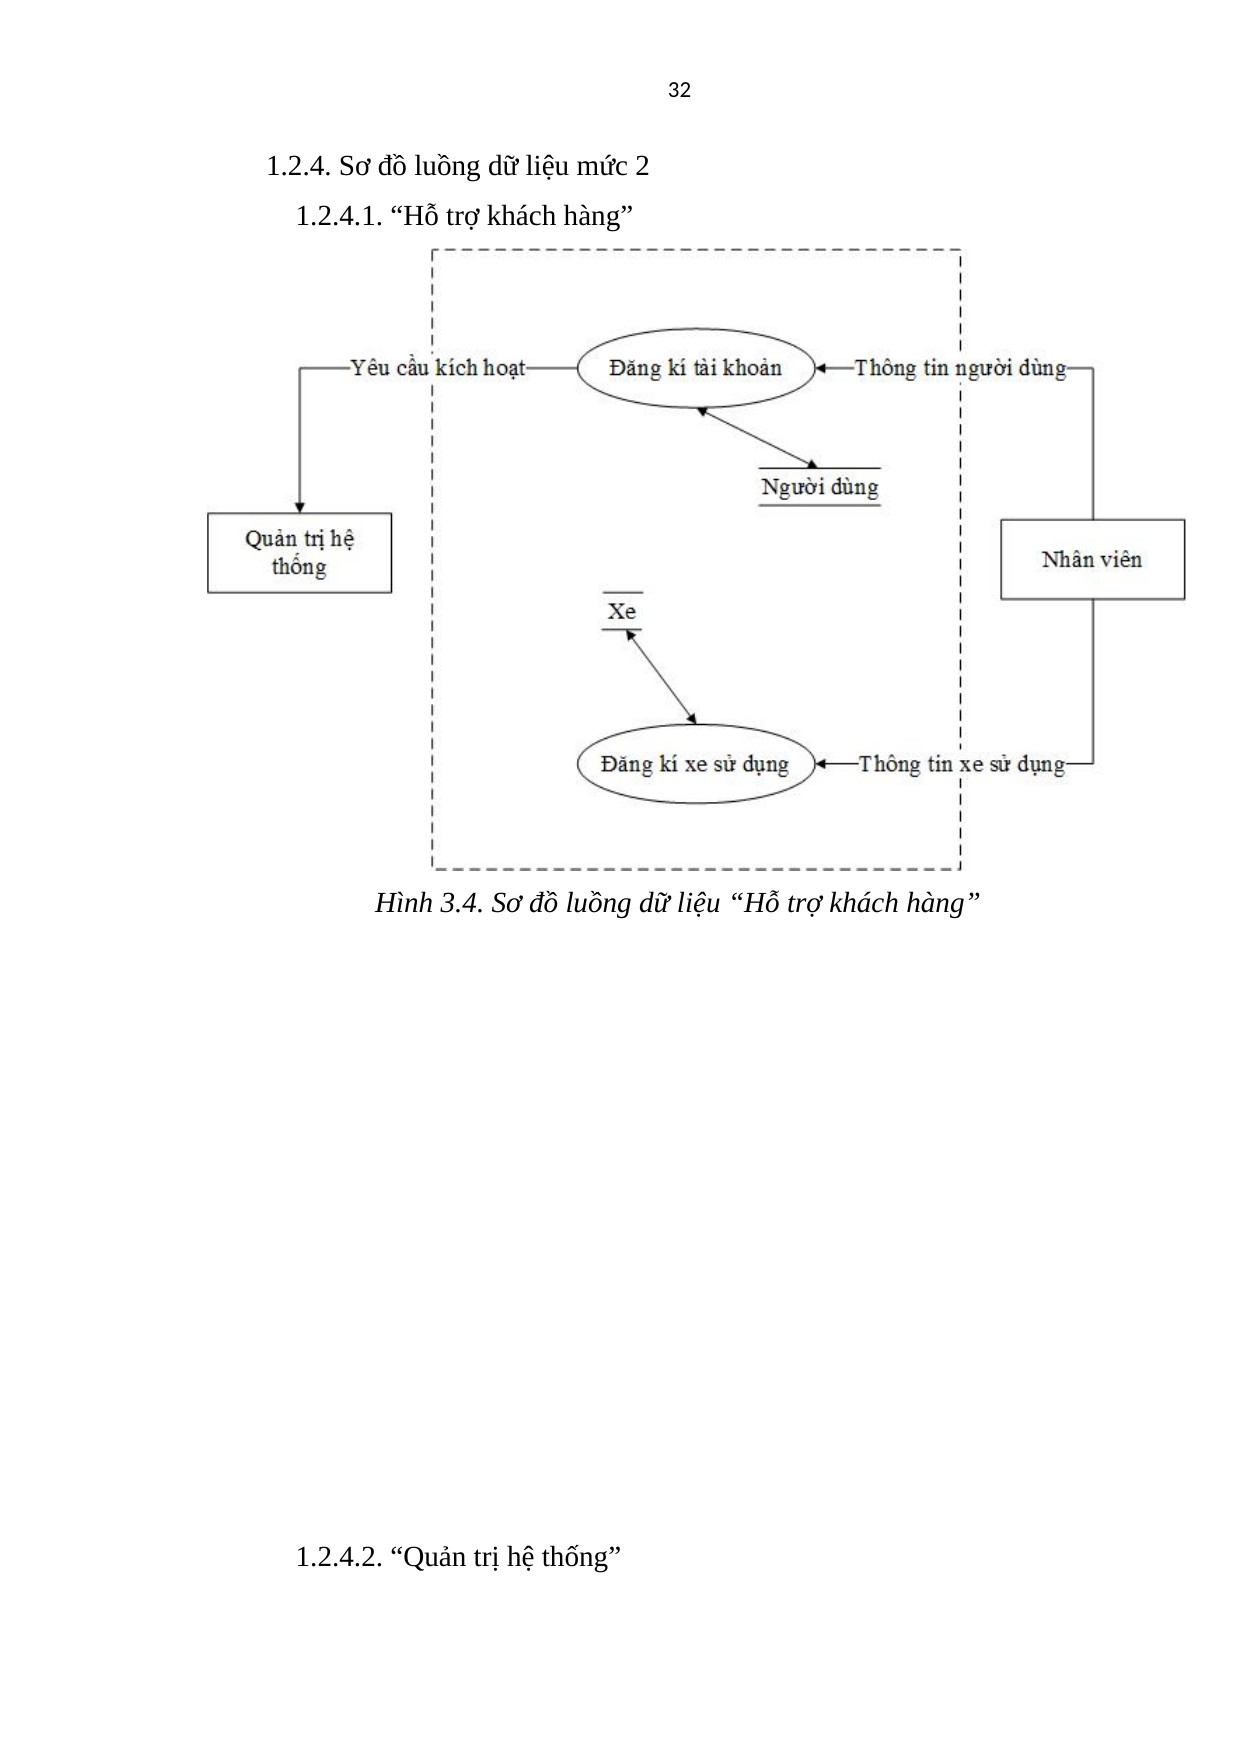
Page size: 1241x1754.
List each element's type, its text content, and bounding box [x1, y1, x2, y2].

text 1.2.4. Sơ đồ luồng dữ liệu mức 2 [207, 148, 1152, 181]
picture [206, 248, 1187, 871]
text 1.2.4.2. “Quản trị hệ thống” [207, 1539, 1152, 1572]
text 1.2.4.1. “Hỗ trợ khách hàng” [207, 198, 1152, 232]
text Hình 3.4. Sơ đồ luồng dữ liệu “Hỗ trợ khách hàng” [207, 885, 1152, 918]
